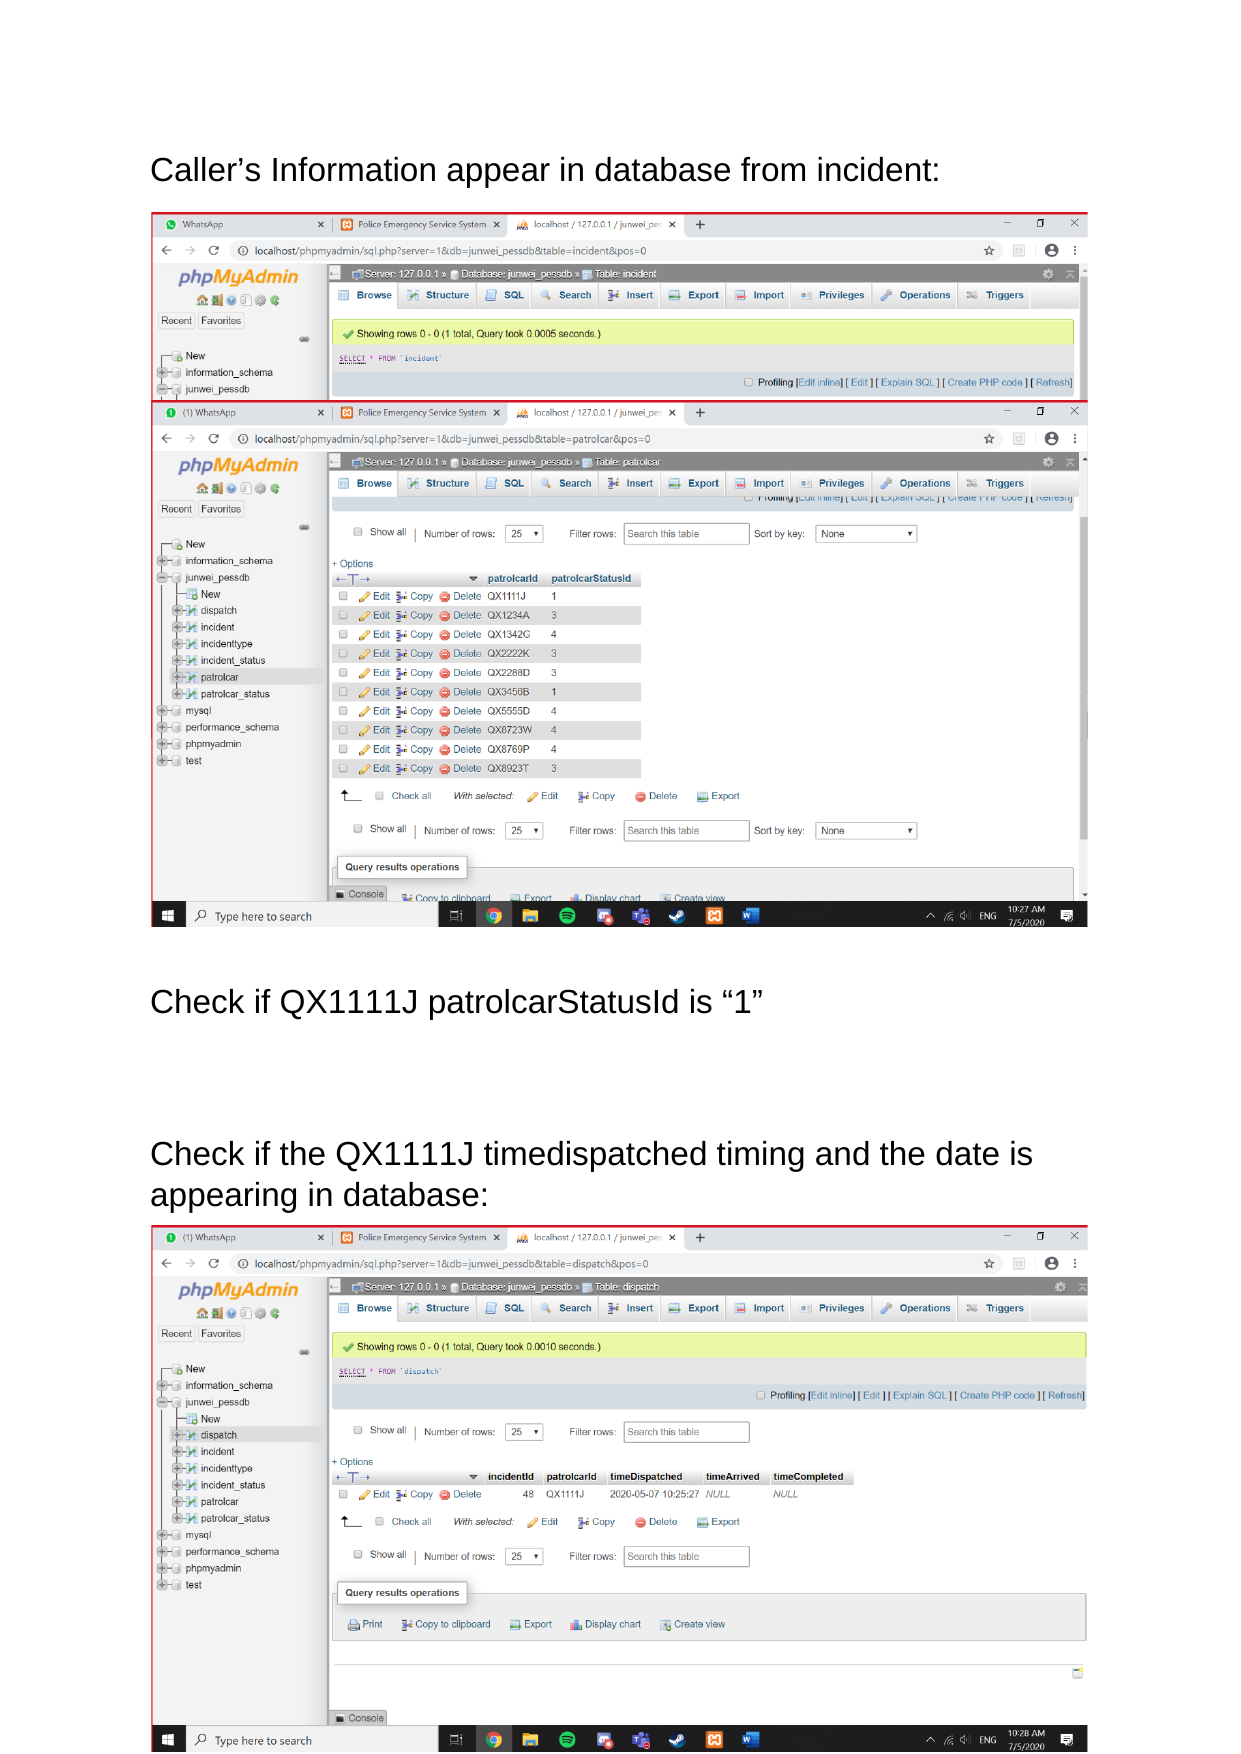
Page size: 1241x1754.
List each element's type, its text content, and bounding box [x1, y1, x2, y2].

text Check if the QX1111J timedispatched timing and the date is appearing in database: [150, 1134, 1090, 1214]
picture [150, 1225, 1087, 1750]
text Caller’s Information appear in database from incident: [150, 150, 1090, 188]
picture [150, 212, 1087, 926]
